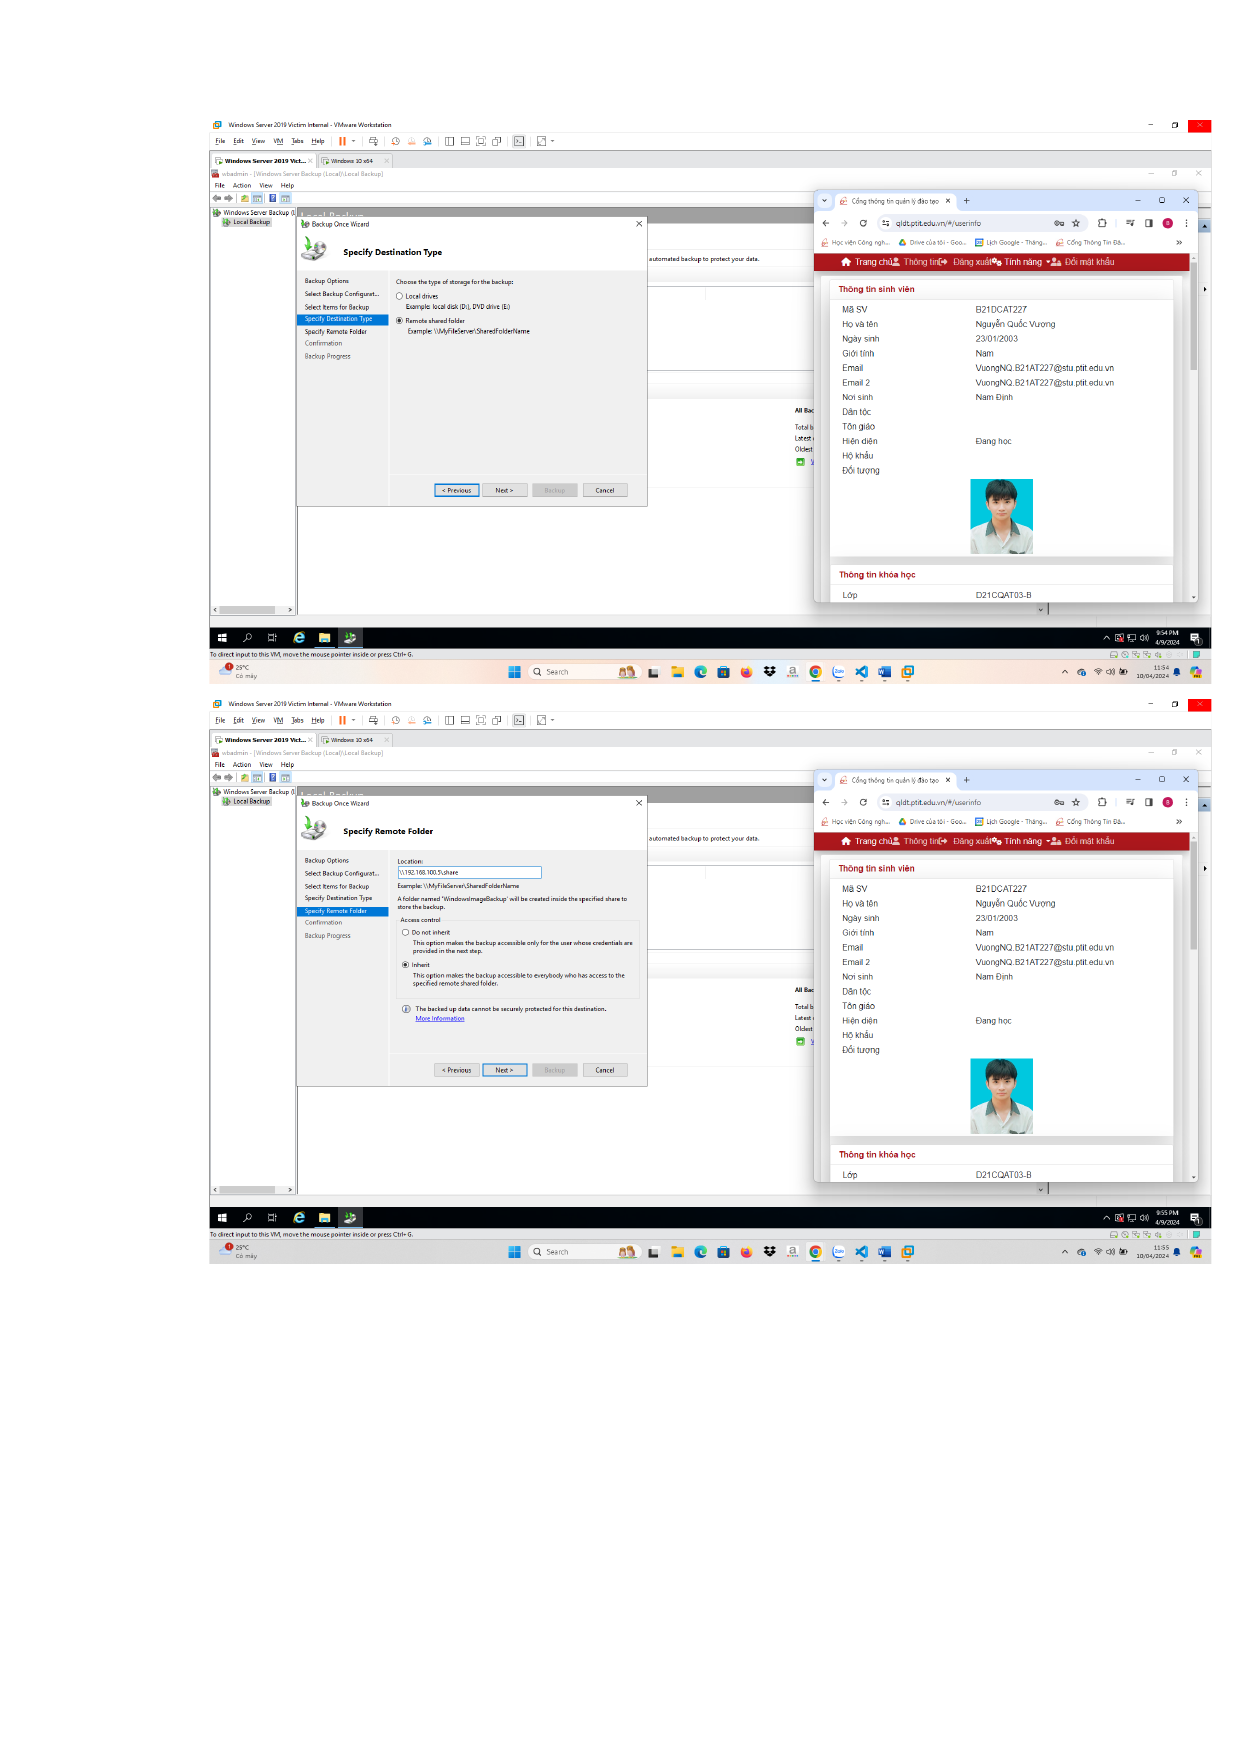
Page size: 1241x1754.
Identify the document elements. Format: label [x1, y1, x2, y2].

picture [209, 120, 1212, 684]
picture [209, 699, 1212, 1264]
